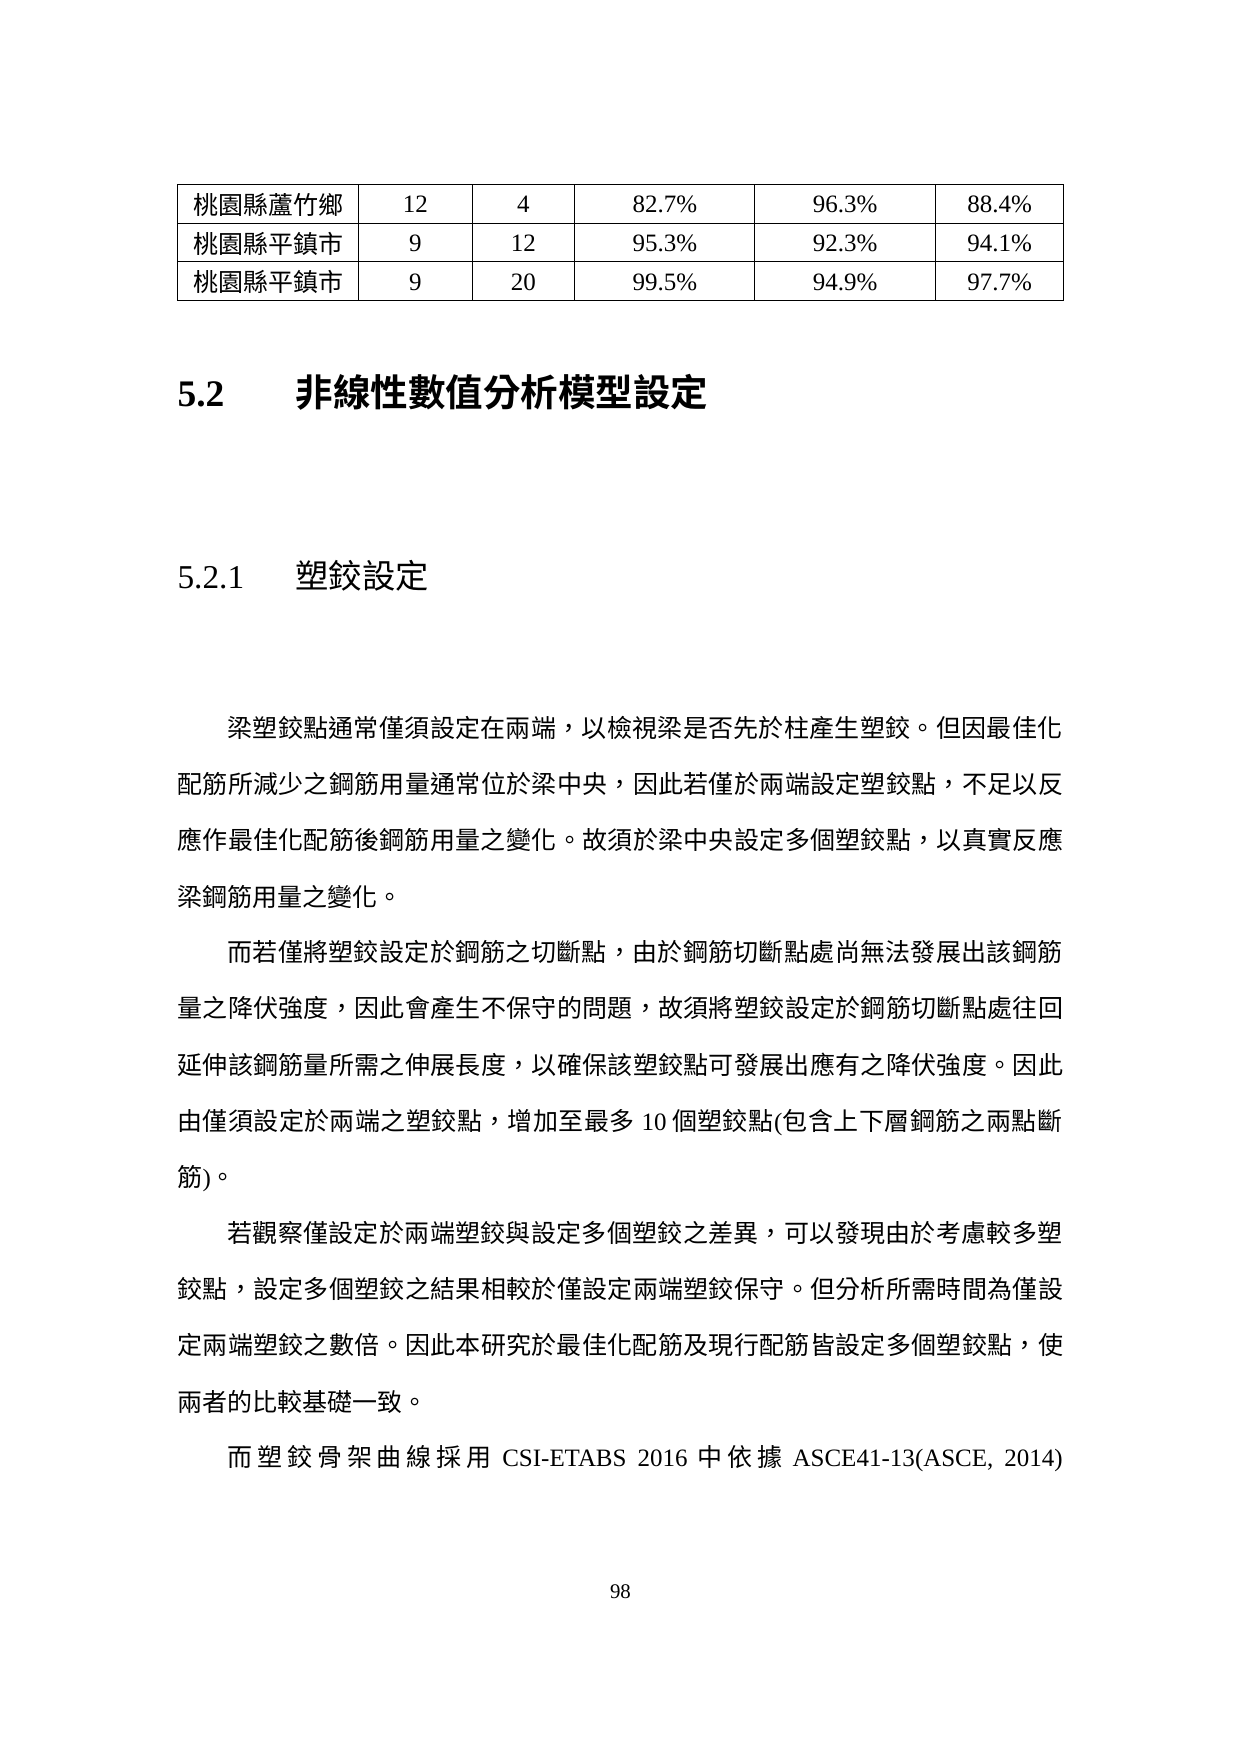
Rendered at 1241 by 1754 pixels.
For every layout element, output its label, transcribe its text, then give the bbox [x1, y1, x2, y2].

table_cell 92.3% [755, 224, 935, 261]
table_cell 95.3% [575, 224, 754, 261]
table_cell 12 [473, 224, 574, 261]
table_cell 20 [473, 262, 574, 300]
table_cell 99.5% [575, 262, 754, 300]
subtitle 非線性數值分析模型設定 [177, 353, 1063, 428]
table_cell 97.7% [936, 262, 1063, 300]
table_cell 4 [473, 185, 574, 223]
table_cell 桃園縣平鎮市 [178, 224, 358, 261]
table_cell 82.7% [575, 185, 754, 223]
table_cell 88.4% [936, 185, 1063, 223]
table_cell 96.3% [755, 185, 935, 223]
table_cell 9 [359, 224, 472, 261]
table_cell 94.9% [755, 262, 935, 300]
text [177, 1437, 1063, 1474]
table_cell 桃園縣平鎮市 [178, 262, 358, 300]
table_cell 94.1% [936, 224, 1063, 261]
table_cell 12 [359, 185, 472, 223]
subtitle 塑鉸設定 [177, 536, 1063, 611]
text 若觀察僅設定於兩端塑鉸與設定多個塑鉸之差異，可以發現由於考慮較多塑鉸點，設定多個塑鉸之結果相較於僅設定兩端塑鉸保守。但分析所需時間為僅設定兩端塑鉸之數倍。因此本研究於最佳化配筋及現行配筋皆設定多個塑鉸點，使兩者的比較基礎一致。 [177, 1213, 1063, 1419]
text 梁塑鉸點通常僅須設定在兩端，以檢視梁是否先於柱產生塑鉸。但因最佳化配筋所減少之鋼筋用量通常位於梁中央，因此若僅於兩端設定塑鉸點，不足以反應作最佳化配筋後鋼筋用量之變化。故須於梁中央設定多個塑鉸點，以真實反應梁鋼筋用量之變化。 [177, 708, 1063, 914]
text 而若僅將塑鉸設定於鋼筋之切斷點，由於鋼筋切斷點處尚無法發展出該鋼筋量之降伏強度，因此會產生不保守的問題，故須將塑鉸設定於鋼筋切斷點處往回延伸該鋼筋量所需之伸展長度，以確保該塑鉸點可發展出應有之降伏強度。因此由僅須設定於兩端之塑鉸點，增加至最多10個塑鉸點(包含上下層鋼筋之兩點斷筋)。 [177, 932, 1063, 1194]
table_cell 桃園縣蘆竹鄉 [178, 185, 358, 223]
table_cell 9 [359, 262, 472, 300]
